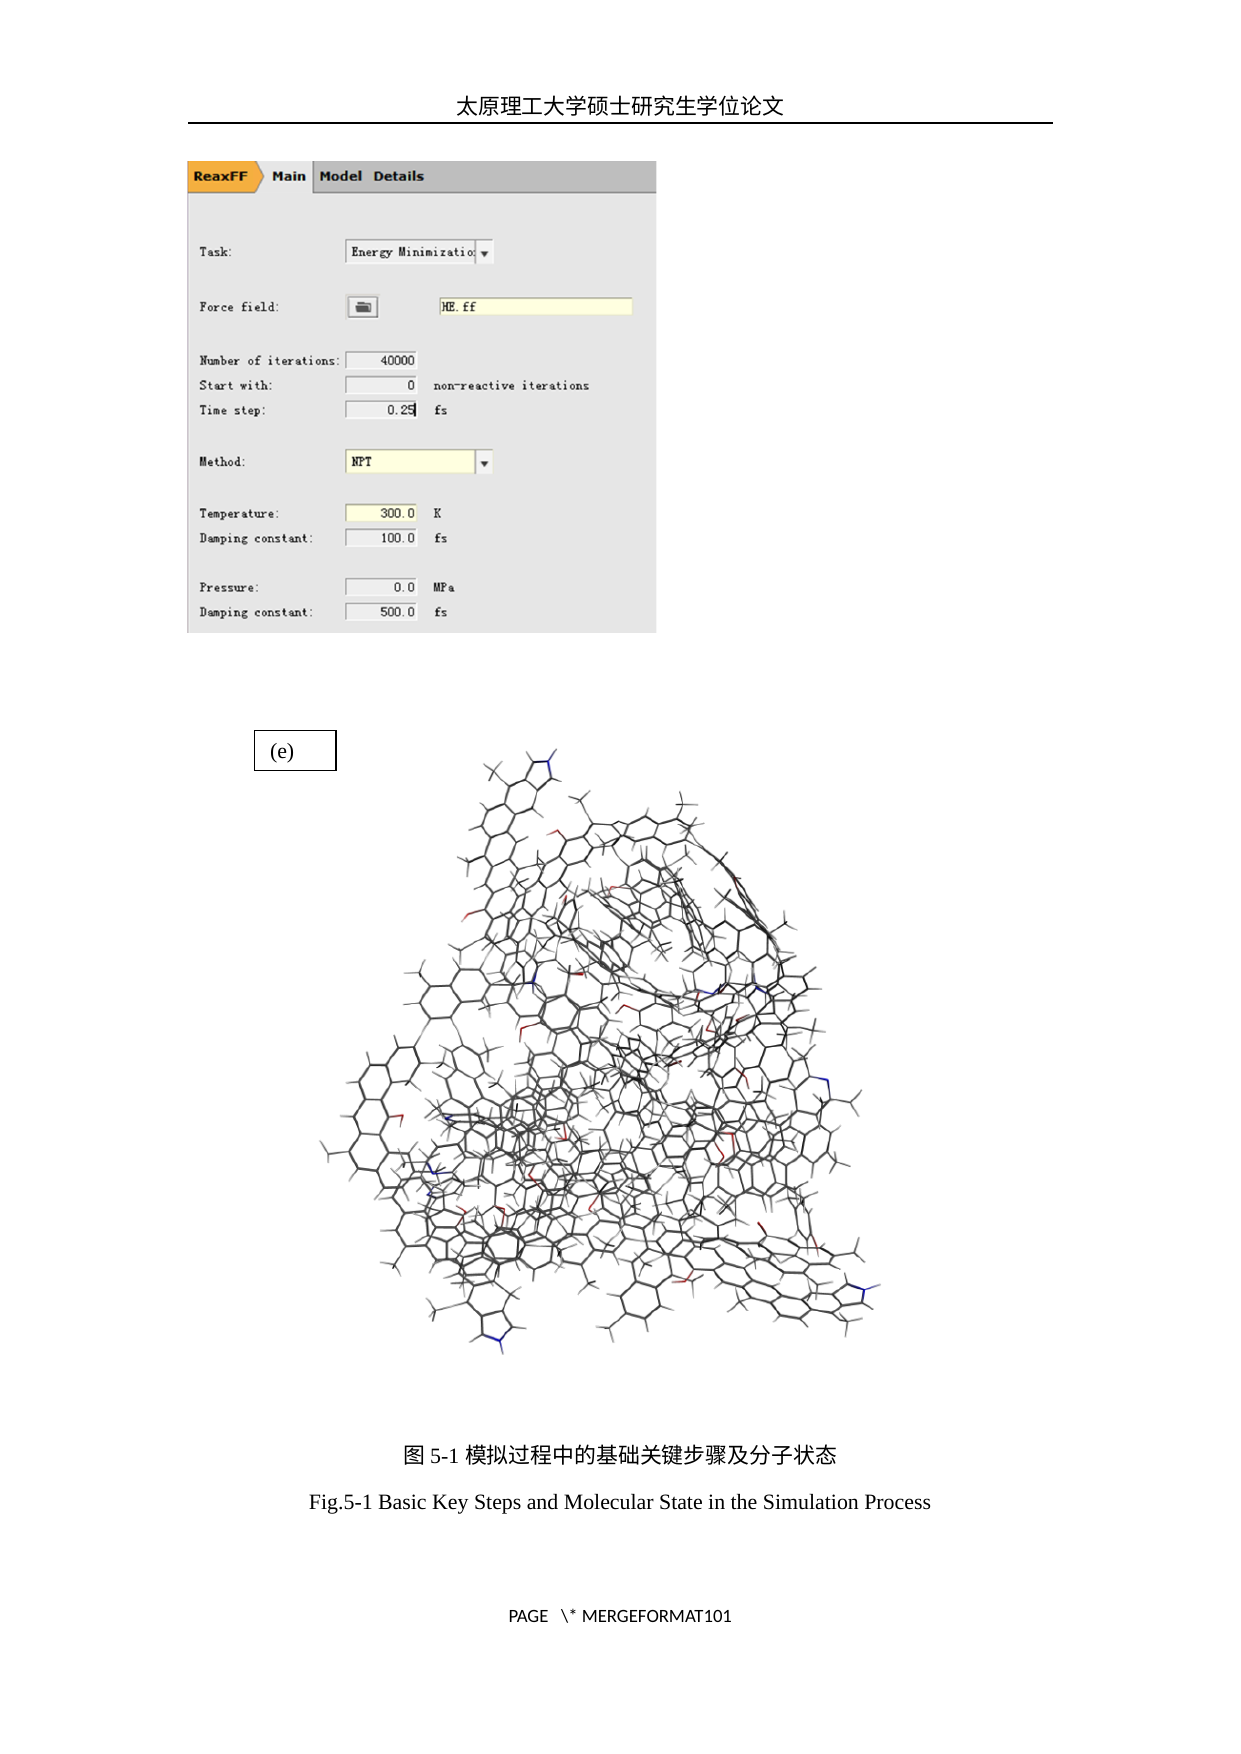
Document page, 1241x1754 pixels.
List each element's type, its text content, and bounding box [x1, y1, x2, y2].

text 图5-1 模拟过程中的基础关键步骤及分子状态 [187, 1437, 1053, 1470]
picture [187, 161, 657, 633]
picture [254, 708, 986, 1395]
text Fig.5-1 Basic Key Steps and Molecular State in the Simulation Process [187, 1486, 1053, 1518]
